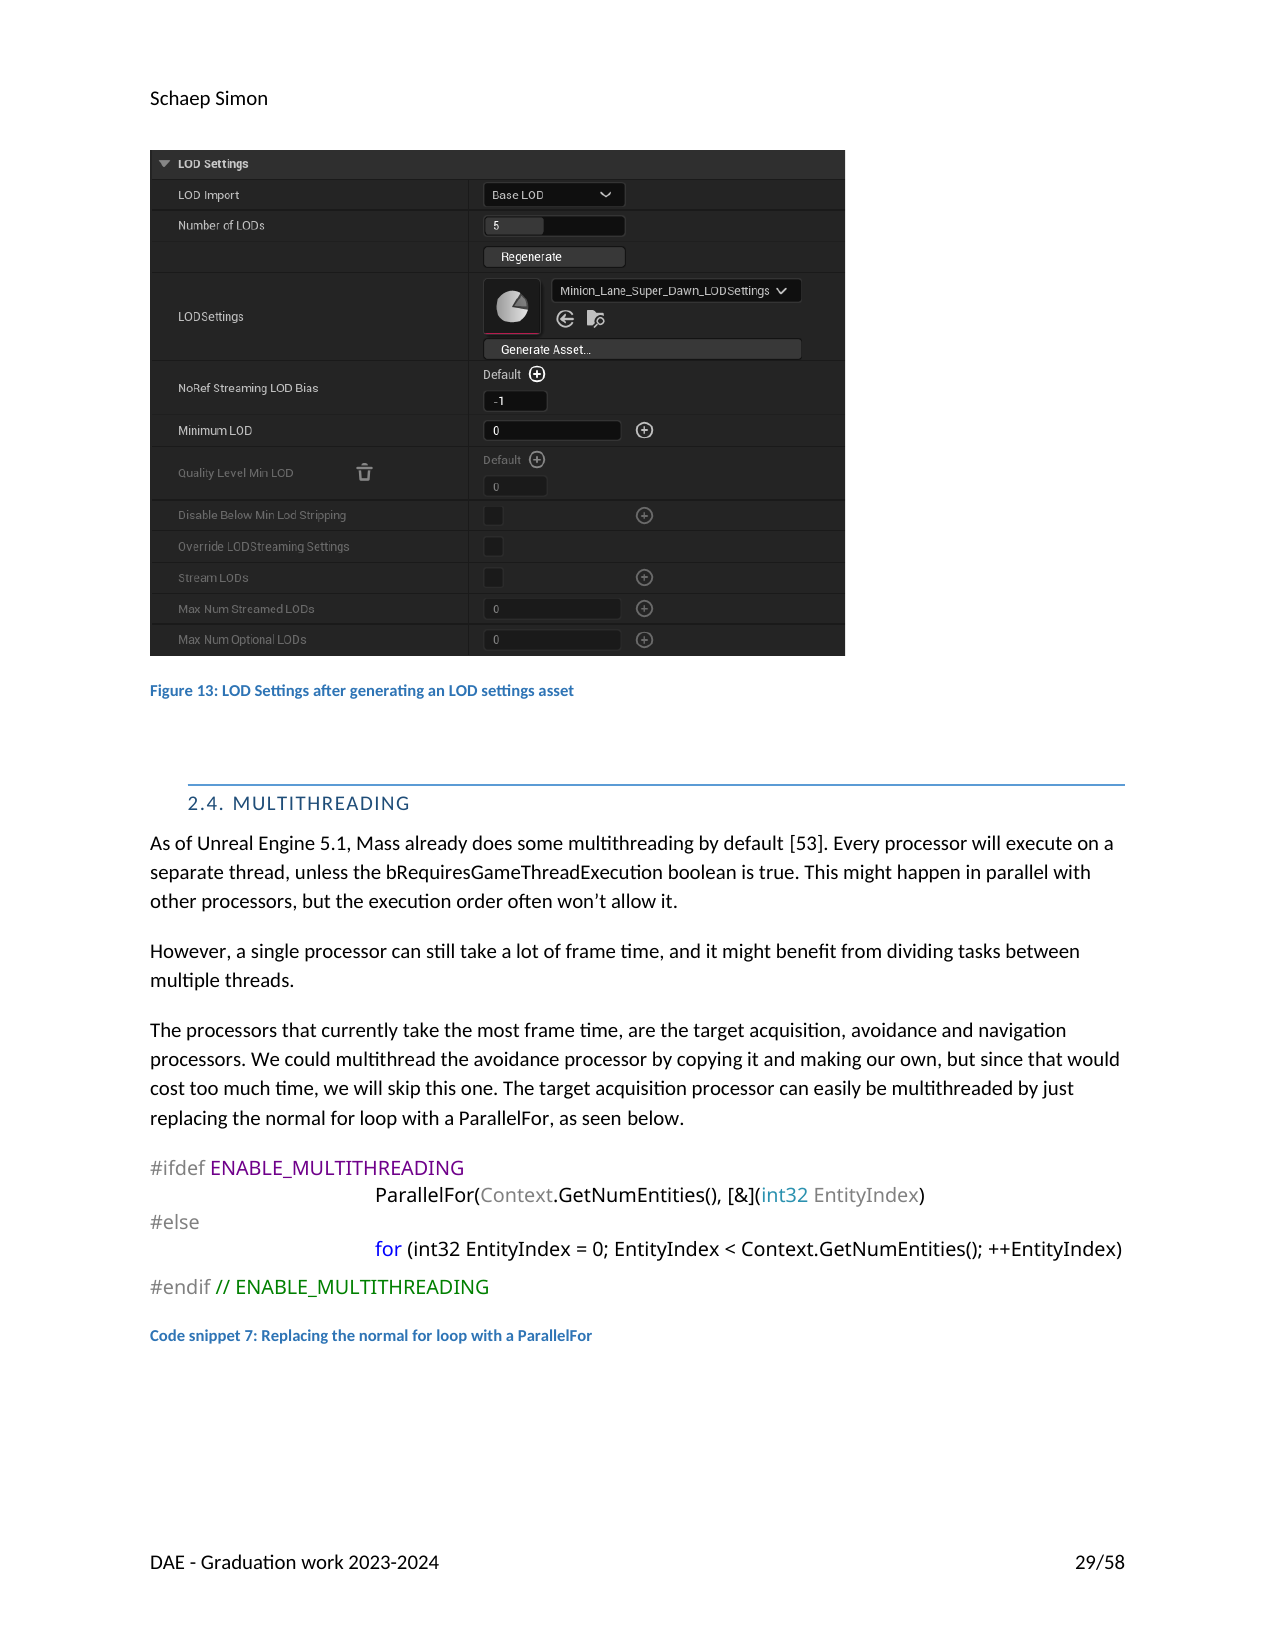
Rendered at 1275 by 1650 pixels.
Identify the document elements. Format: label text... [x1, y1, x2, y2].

text #endif // ENABLE_MULTITHREADING [150, 1273, 1125, 1300]
subtitle Multithreading [187, 785, 1125, 816]
text ParallelFor(Context.GetNumEntities(), [&](int32 EntityIndex) [150, 1182, 1125, 1209]
text #else [150, 1209, 1125, 1236]
text As of Unreal Engine 5.1, Mass already does some multithreading by default [53]. Every processor will execute on a separate thread, unless the bRequiresGameThreadExecution boolean is true. This might happen in parallel with other processors, but the execution order often won’t allow it. [150, 830, 1125, 913]
text However, a single processor can still take a lot of frame time, and it might benefit from dividing tasks between multiple threads. [150, 938, 1125, 993]
text The processors that currently take the most frame time, are the target acquisition, avoidance and navigation processors. We could multithread the avoidance processor by copying it and making our own, but since that would cost too much time, we will skip this one. The target acquisition processor can easily be multithreaded by just replacing the normal for loop with a ParallelFor, as seen below. [150, 1017, 1125, 1130]
text #ifdef ENABLE_MULTITHREADING [150, 1155, 1125, 1182]
text for (int32 EntityIndex = 0; EntityIndex < Context.GetNumEntities(); ++EntityIndex) [375, 1236, 1125, 1263]
picture [150, 150, 846, 656]
